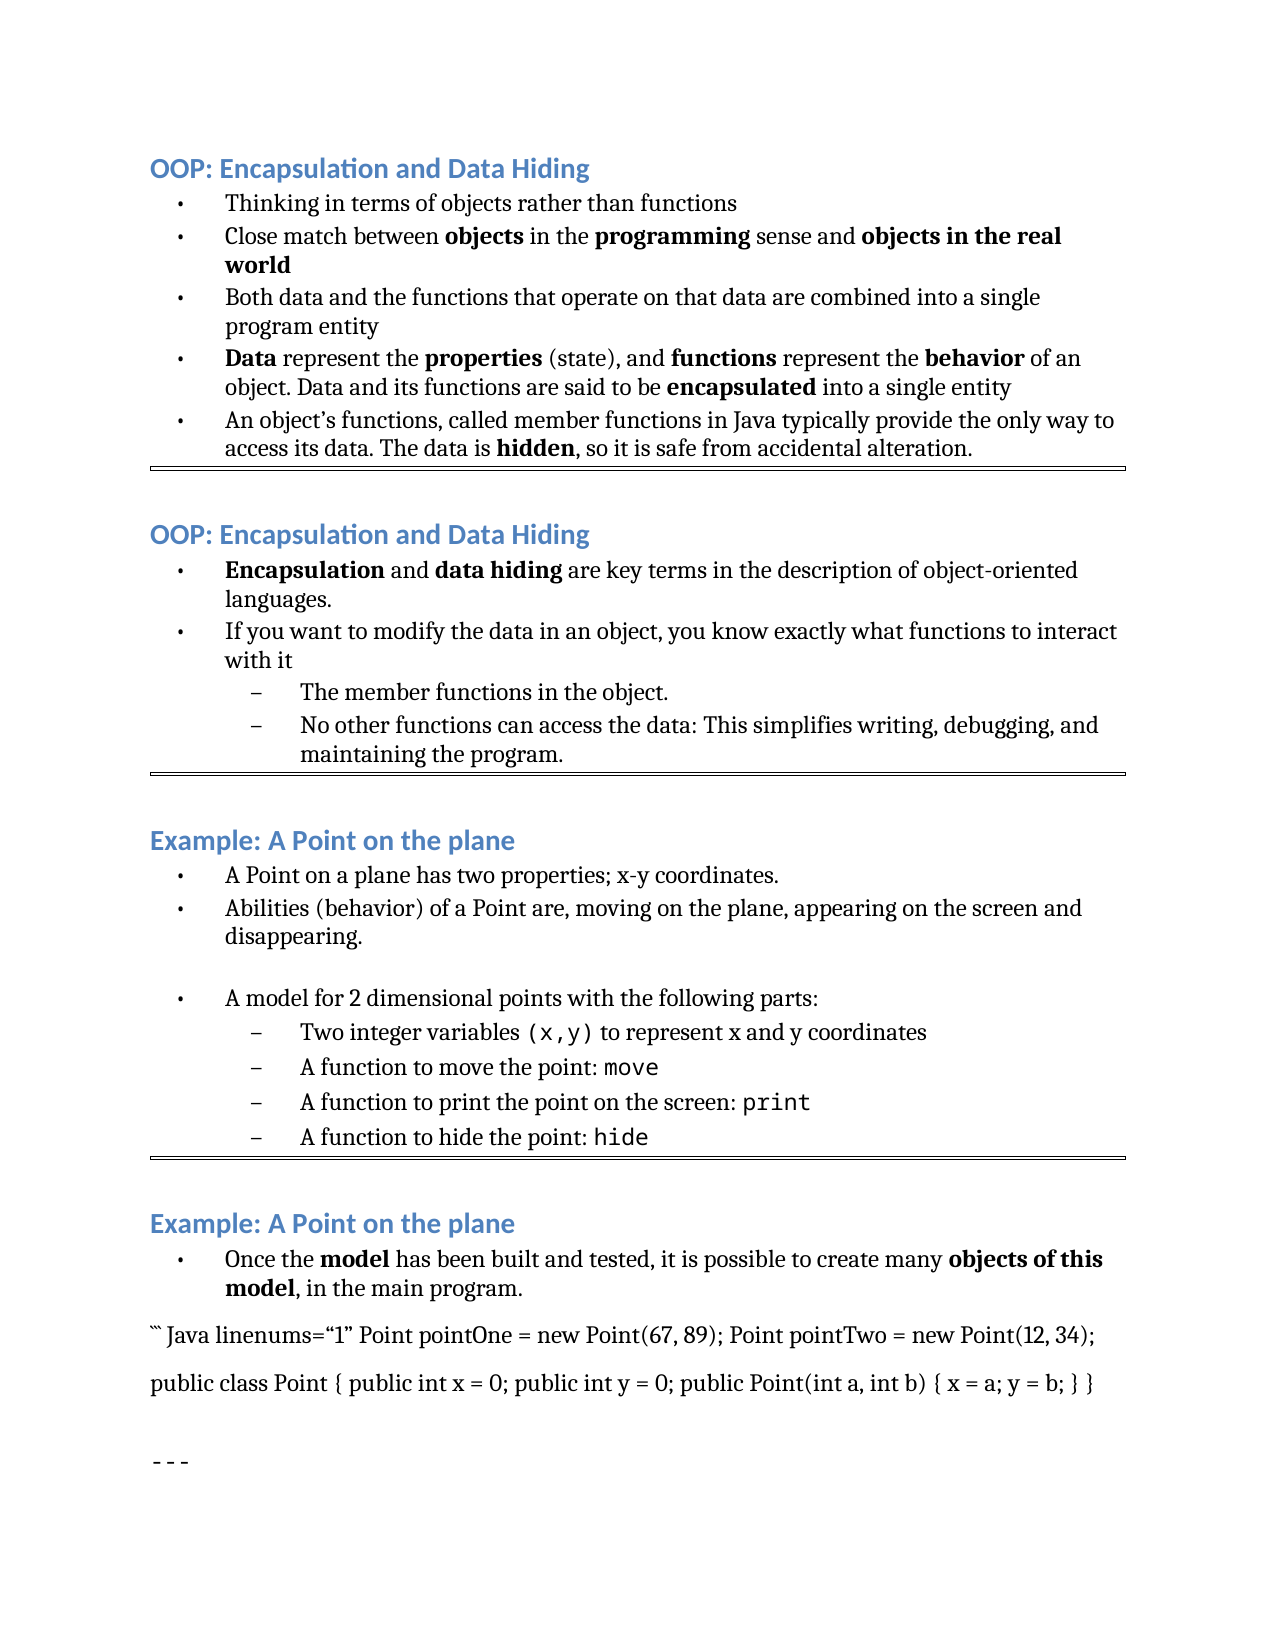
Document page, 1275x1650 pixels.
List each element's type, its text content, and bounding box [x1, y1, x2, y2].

text public class Point { public int x = 0; public int y = 0; public Point(int a, int b) { x = a; y = b; } } [150, 1369, 1125, 1397]
list Once the model has been built and tested, it is possible to create many objects of this model, in the main program. [175, 1245, 1125, 1302]
list A function to move the point: move [250, 1051, 1125, 1082]
list No other functions can access the data: This simplifies writing, debugging, and maintaining the program. [250, 711, 1125, 768]
list Both data and the functions that operate on that data are combined into a single program entity [175, 283, 1125, 341]
list The member functions in the object. [250, 678, 1125, 707]
list A function to print the point on the screen: print [250, 1086, 1125, 1117]
list Data represent the properties (state), and functions represent the behavior of an object. Data and its functions are said to be encapsulated into a single entity [175, 344, 1125, 402]
list A function to hide the point: hide [250, 1121, 1125, 1152]
list Two integer variables (x,y) to represent x and y coordinates [250, 1016, 1125, 1047]
list An object’s functions, called member functions in Java typically provide the only way to access its data. The data is hidden, so it is safe from accidental alteration. [175, 406, 1125, 463]
subtitle OOP: Encapsulation and Data Hiding [150, 516, 1125, 552]
list A Point on a plane has two properties; x-y coordinates. [175, 861, 1125, 890]
list Close match between objects in the programming sense and objects in the real world [175, 222, 1125, 279]
subtitle Example: A Point on the plane [150, 822, 1125, 857]
list If you want to modify the data in an object, you know exactly what functions to interact with it [175, 617, 1125, 674]
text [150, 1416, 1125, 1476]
text ``` Java linenums=“1” Point pointOne = new Point(67, 89); Point pointTwo = new Point(12, 34); [150, 1321, 1125, 1350]
subtitle OOP: Encapsulation and Data Hiding [150, 150, 1125, 186]
list Encapsulation and data hiding are key terms in the description of object-oriented languages. [175, 556, 1125, 613]
list A model for 2 dimensional points with the following parts: [175, 983, 1125, 1012]
subtitle Example: A Point on the plane [150, 1206, 1125, 1241]
list Thinking in terms of objects rather than functions [175, 189, 1125, 218]
list Abilities (behavior) of a Point are, moving on the plane, appearing on the screen and disappearing. [175, 893, 1125, 980]
